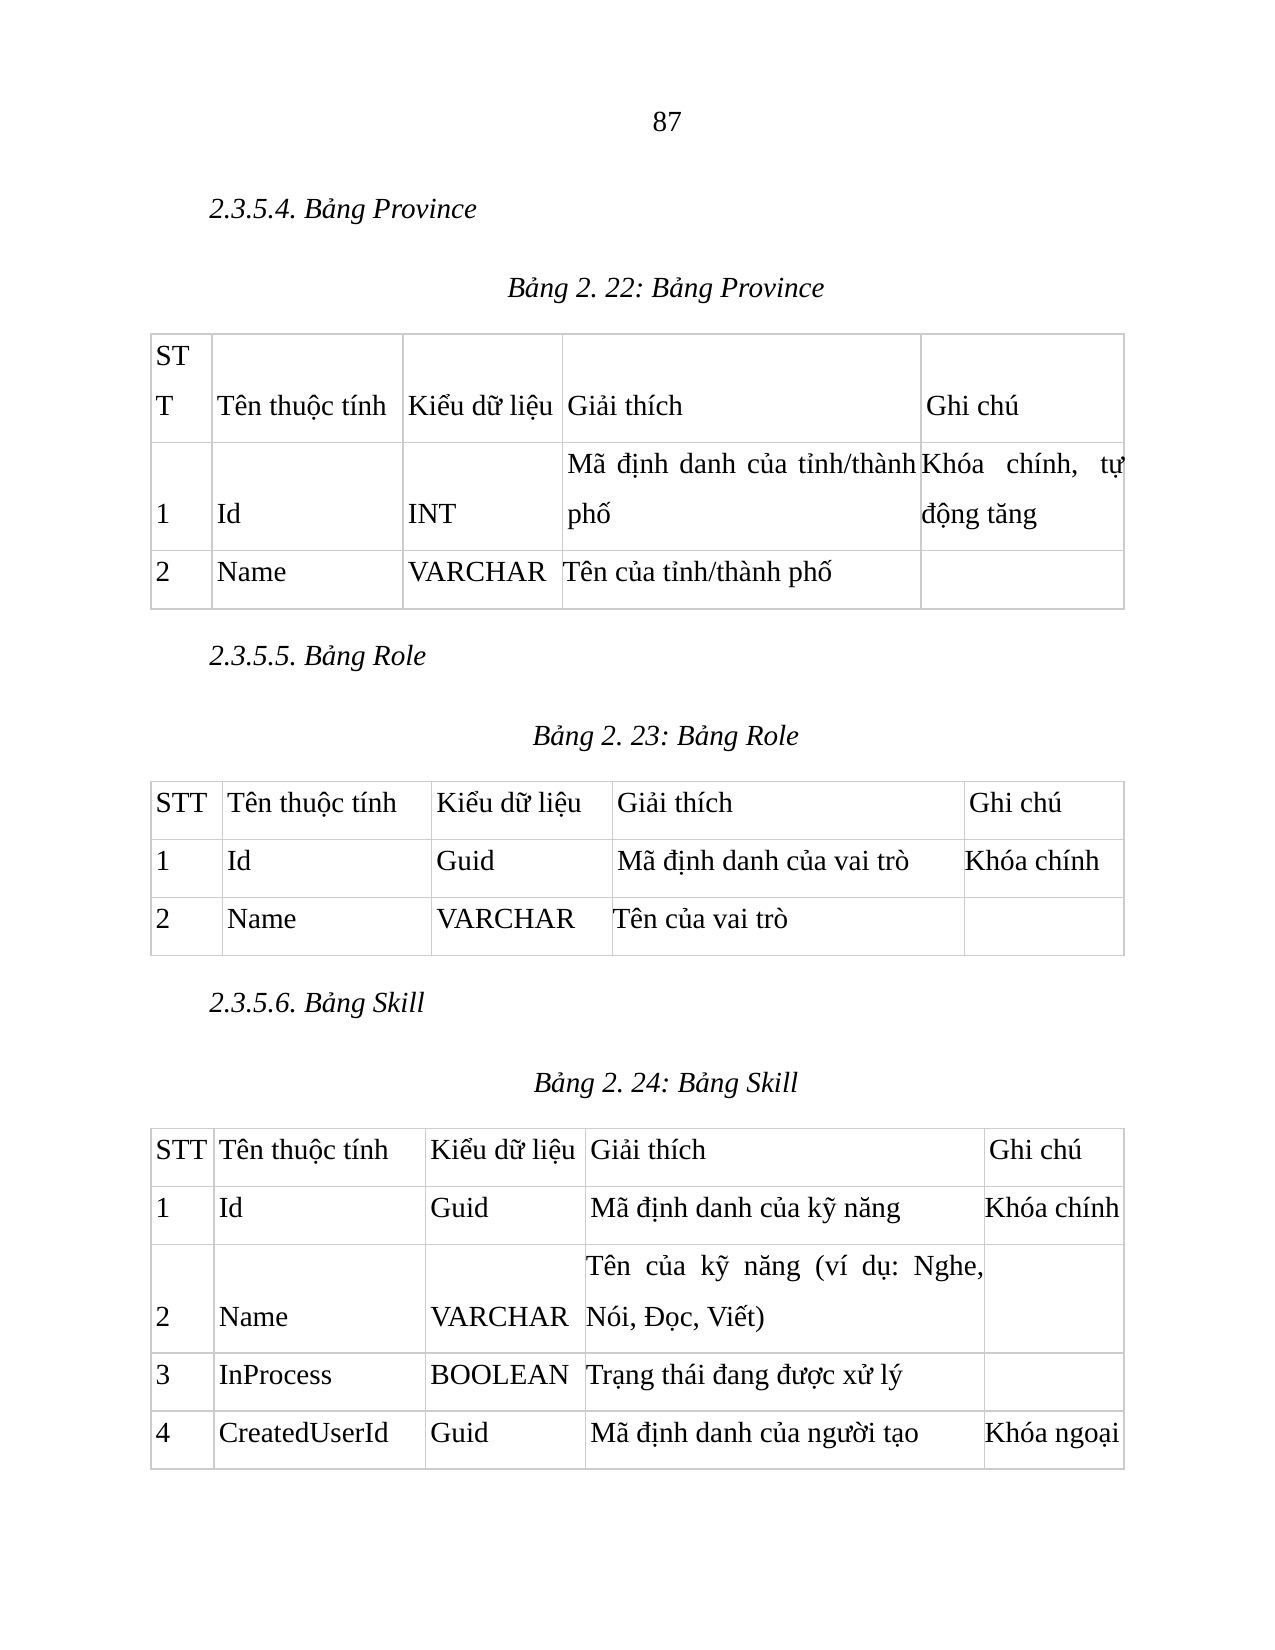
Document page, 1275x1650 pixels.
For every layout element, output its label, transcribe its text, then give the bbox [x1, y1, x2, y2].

table_cell Mã định danh của tỉnh/thành phố [563, 443, 920, 550]
table_header Giải thích [586, 1129, 984, 1186]
table_header Giải thích [563, 335, 920, 441]
table_cell [985, 1245, 1123, 1352]
table_cell Mã định danh của vai trò [613, 840, 964, 897]
table_cell 2 [152, 1245, 213, 1352]
table_header Tên thuộc tính [223, 782, 431, 839]
table_cell Id [213, 443, 402, 550]
table_cell [985, 1354, 1123, 1410]
table_header STT [152, 335, 211, 441]
table_cell Mã định danh của người tạo [586, 1412, 984, 1468]
table_cell Tên của kỹ năng (ví dụ: Nghe, Nói, Đọc, Viết) [586, 1245, 984, 1352]
table_cell VARCHAR [426, 1245, 585, 1352]
table_header Ghi chú [922, 335, 1123, 441]
table_cell Id [215, 1187, 425, 1244]
text Bảng 2. 24: Bảng Skill [150, 1065, 1125, 1098]
subtitle 2.3.5.6. Bảng Skill [150, 986, 1125, 1019]
table_cell 2 [152, 898, 222, 955]
table_cell Id [223, 840, 431, 897]
table_cell 4 [152, 1412, 213, 1468]
table_cell Trạng thái đang được xử lý [586, 1354, 984, 1410]
table_cell Tên của vai trò [613, 898, 964, 955]
text Bảng 2. 23: Bảng Role [150, 718, 1125, 752]
table_header Tên thuộc tính [213, 335, 402, 441]
table_cell 3 [152, 1354, 213, 1410]
table_cell Khóa chính [985, 1187, 1123, 1244]
text Bảng 2. 22: Bảng Province [150, 270, 1125, 304]
subtitle 2.3.5.5. Bảng Role [150, 638, 1125, 672]
table_cell Guid [426, 1187, 585, 1244]
table_cell 2 [152, 551, 211, 608]
table_header Ghi chú [965, 782, 1123, 839]
table_cell 1 [152, 1187, 213, 1244]
table_cell BOOLEAN [426, 1354, 585, 1410]
table_cell VARCHAR [404, 551, 562, 608]
table_cell Name [215, 1245, 425, 1352]
table_cell InProcess [215, 1354, 425, 1410]
table_header STT [152, 1129, 213, 1186]
table_cell Guid [426, 1412, 585, 1468]
table_cell INT [404, 443, 562, 550]
subtitle 2.3.5.4. Bảng Province [150, 191, 1125, 224]
table_cell Guid [432, 840, 612, 897]
table_cell [922, 551, 1123, 608]
table_header Ghi chú [985, 1129, 1123, 1186]
table_cell Tên của tỉnh/thành phố [563, 551, 920, 608]
table_cell Khóa ngoại [985, 1412, 1123, 1468]
table_header Tên thuộc tính [215, 1129, 425, 1186]
table_header Giải thích [613, 782, 964, 839]
table_cell Khóa chính, tự động tăng [922, 443, 1123, 550]
table_cell 1 [152, 840, 222, 897]
table_header Kiểu dữ liệu [426, 1129, 585, 1186]
table_cell Name [213, 551, 402, 608]
table_header Kiểu dữ liệu [404, 335, 562, 441]
table_cell VARCHAR [432, 898, 612, 955]
table_cell CreatedUserId [215, 1412, 425, 1468]
table_header Kiểu dữ liệu [432, 782, 612, 839]
table_cell 1 [152, 443, 211, 550]
table_cell Mã định danh của kỹ năng [586, 1187, 984, 1244]
table_cell [965, 898, 1123, 955]
table_cell Khóa chính [965, 840, 1123, 897]
table_header STT [152, 782, 222, 839]
table_cell Name [223, 898, 431, 955]
